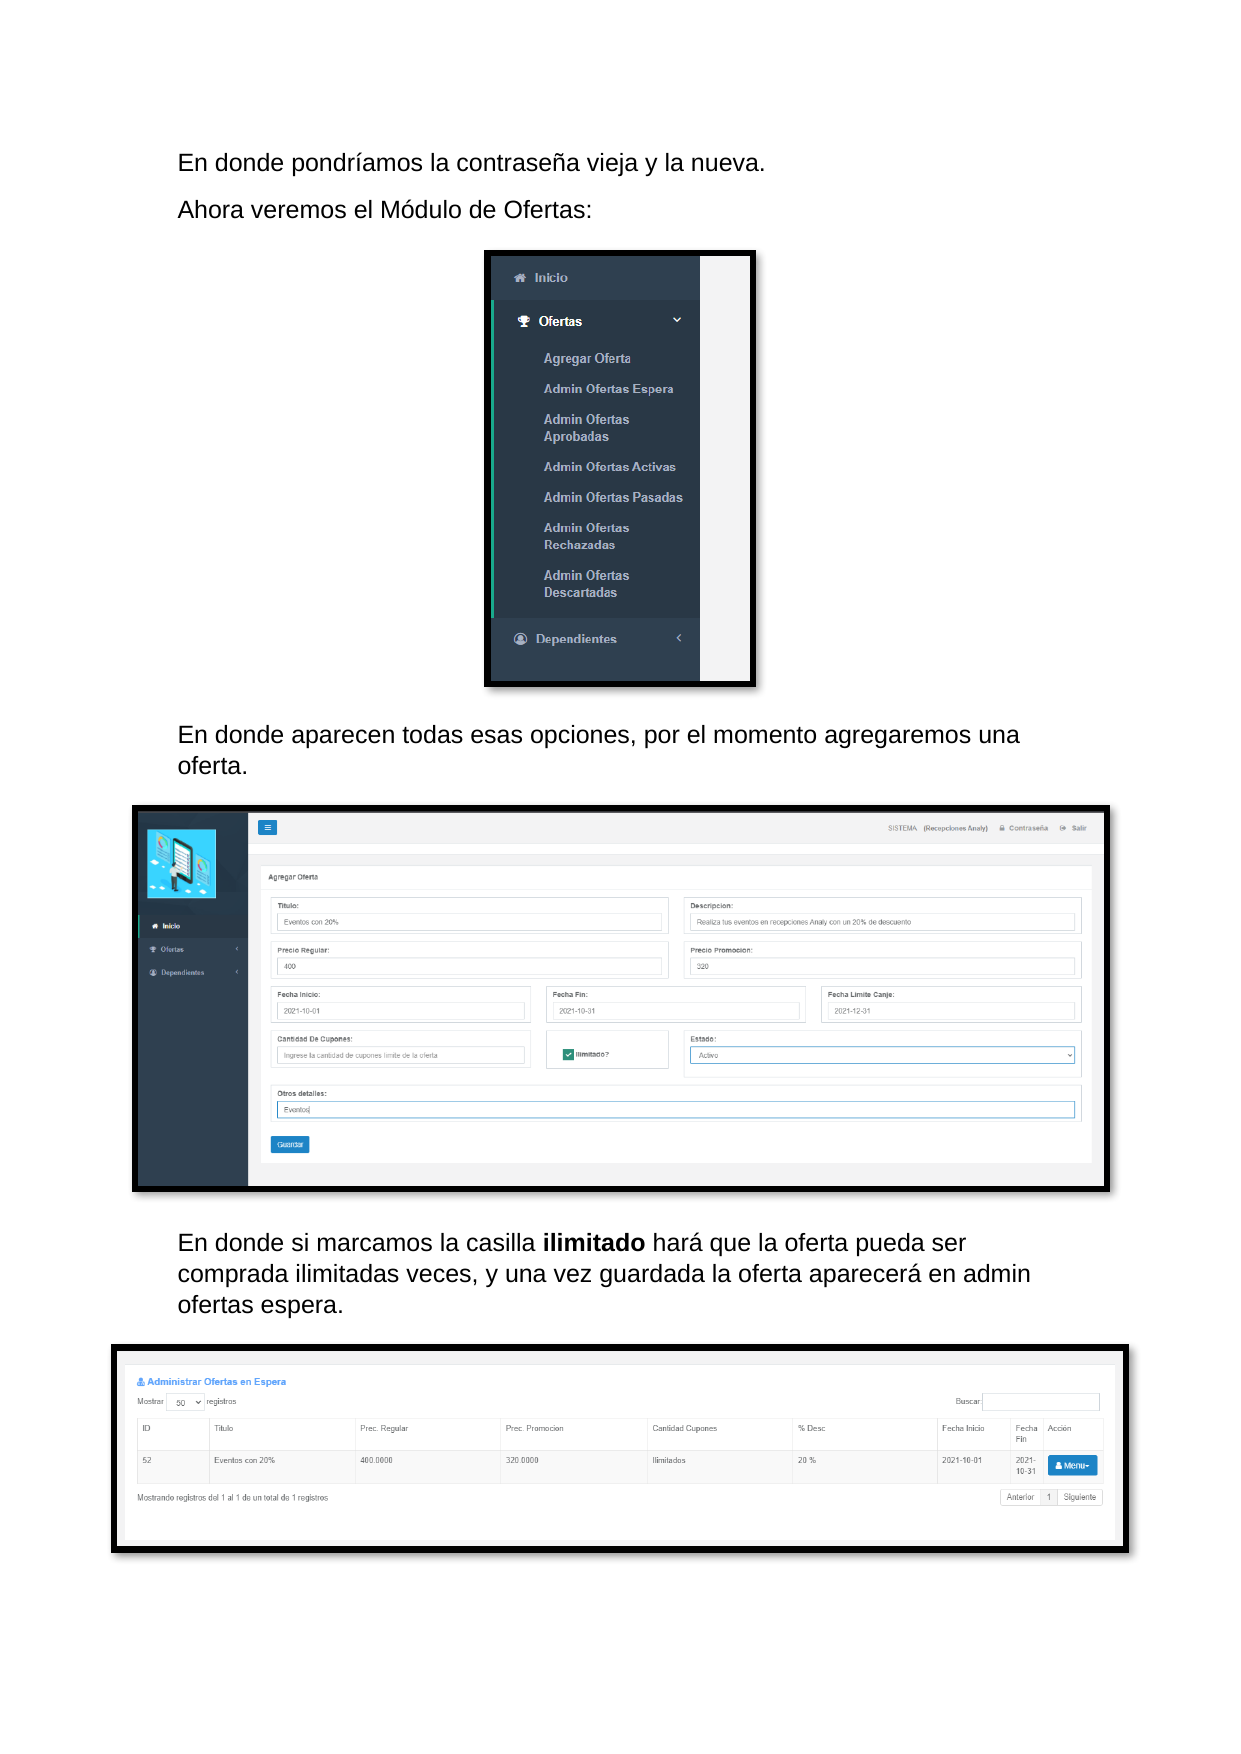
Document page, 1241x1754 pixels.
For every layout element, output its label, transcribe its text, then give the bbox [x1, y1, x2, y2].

text Ahora veremos el Módulo de Ofertas: [177, 195, 1063, 224]
picture [117, 1351, 1123, 1546]
picture [491, 256, 750, 681]
text En donde si marcamos la casilla ilimitado hará que la oferta pueda ser comprada ilimitadas veces, y una vez guardada la oferta aparecerá en admin ofertas espera. [177, 1228, 1063, 1319]
picture [138, 811, 1104, 1186]
text En donde aparecen todas esas opciones, por el momento agregaremos una oferta. [177, 720, 1063, 780]
text En donde pondríamos la contraseña vieja y la nueva. [177, 148, 1063, 176]
